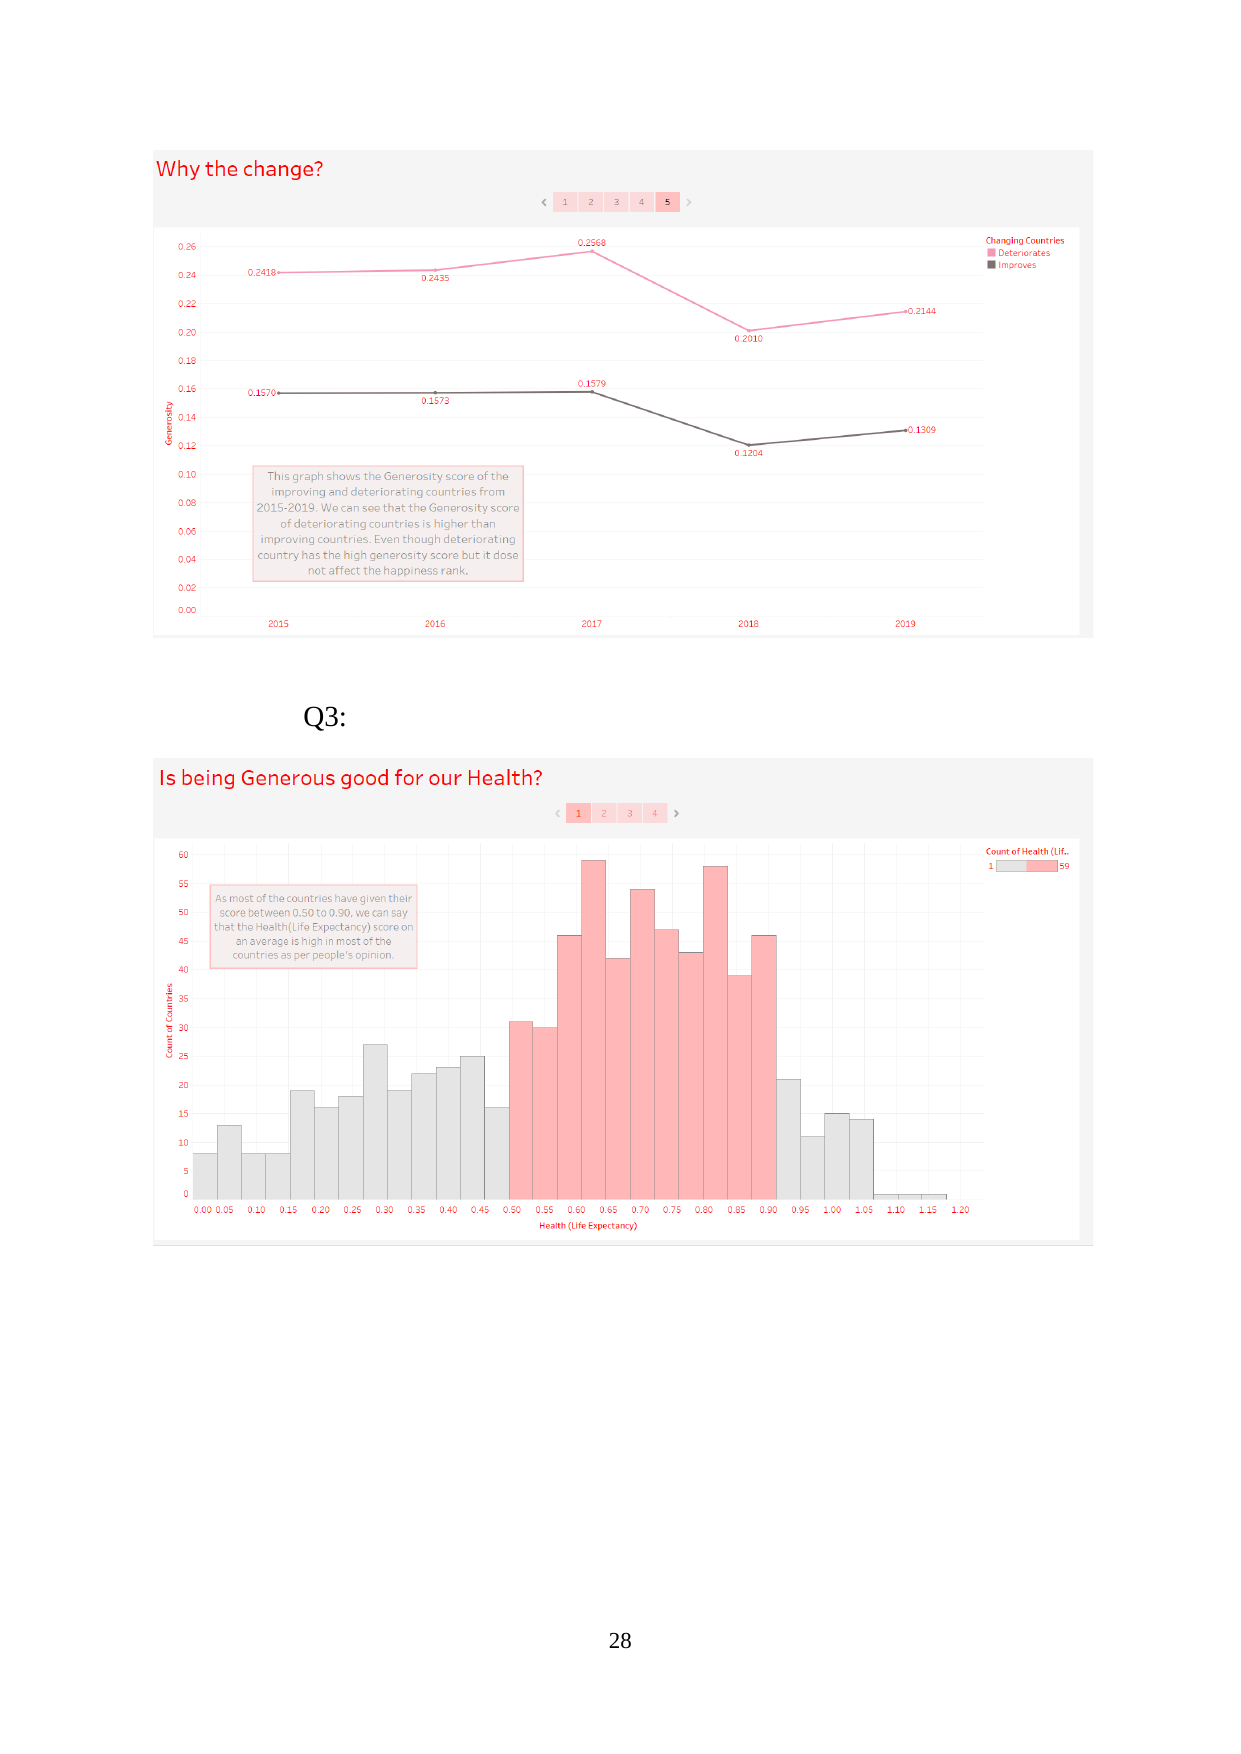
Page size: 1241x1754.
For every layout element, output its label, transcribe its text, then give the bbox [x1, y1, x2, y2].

picture [153, 758, 1094, 1246]
text Q3: [303, 699, 1090, 733]
picture [153, 150, 1094, 638]
